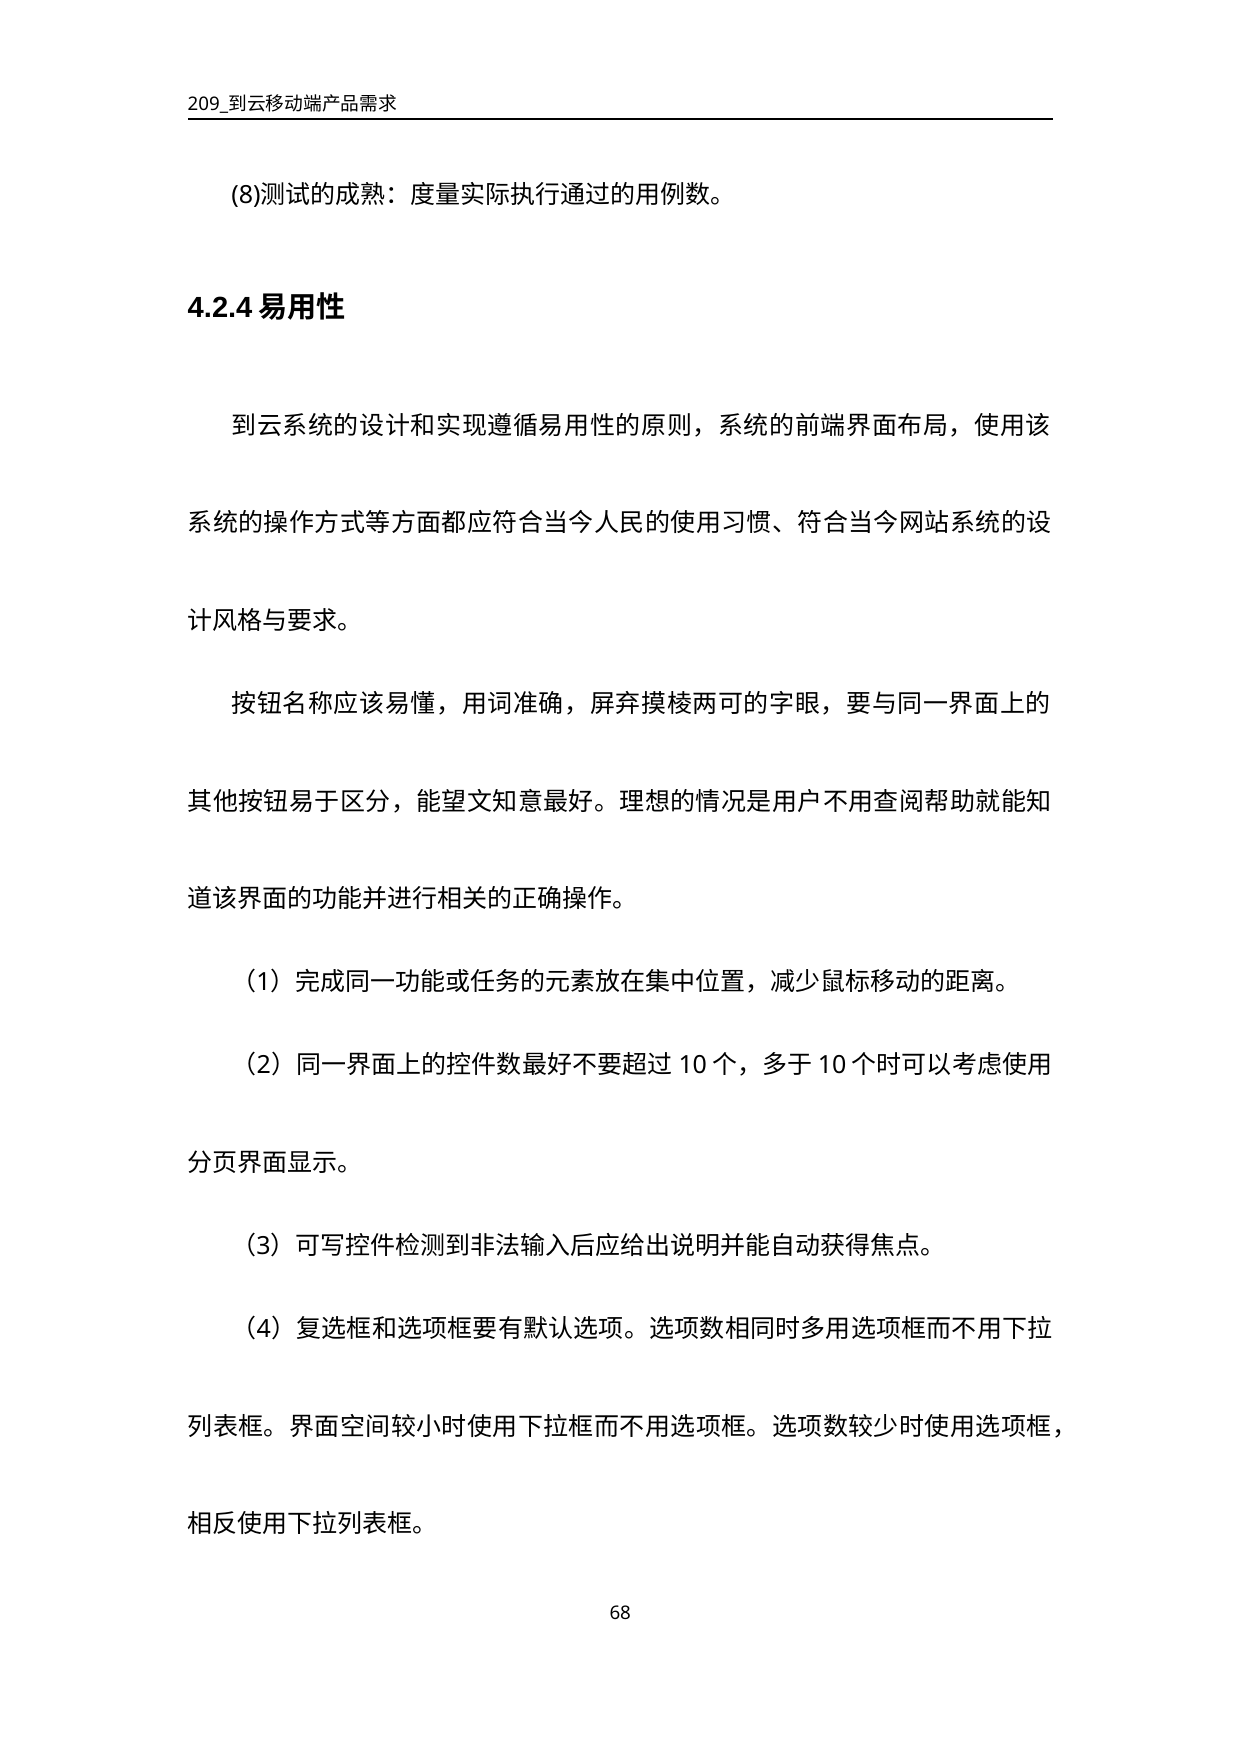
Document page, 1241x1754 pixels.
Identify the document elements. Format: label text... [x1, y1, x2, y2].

text 按钮名称应该易懂，用词准确，屏弃摸棱两可的字眼，要与同一界面上的其他按钮易于区分，能望文知意最好。理想的情况是用户不用查阅帮助就能知道该界面的功能并进行相关的正确操作。 [187, 669, 1053, 929]
text (8)测试的成熟：度量实际执行通过的用例数。 [187, 160, 1053, 225]
text （3）可写控件检测到非法输入后应给出说明并能自动获得焦点。 [187, 1211, 1053, 1276]
text （1）完成同一功能或任务的元素放在集中位置，减少鼠标移动的距离。 [187, 947, 1053, 1012]
text 到云系统的设计和实现遵循易用性的原则，系统的前端界面布局，使用该系统的操作方式等方面都应符合当今人民的使用习惯、符合当今网站系统的设计风格与要求。 [187, 391, 1053, 651]
subtitle 4.2.4易用性 [187, 272, 1053, 337]
text （2）同一界面上的控件数最好不要超过10个，多于10个时可以考虑使用分页界面显示。 [187, 1030, 1053, 1193]
text （4）复选框和选项框要有默认选项。选项数相同时多用选项框而不用下拉列表框。界面空间较小时使用下拉框而不用选项框。选项数较少时使用选项框，相反使用下拉列表框。 [187, 1294, 1053, 1554]
